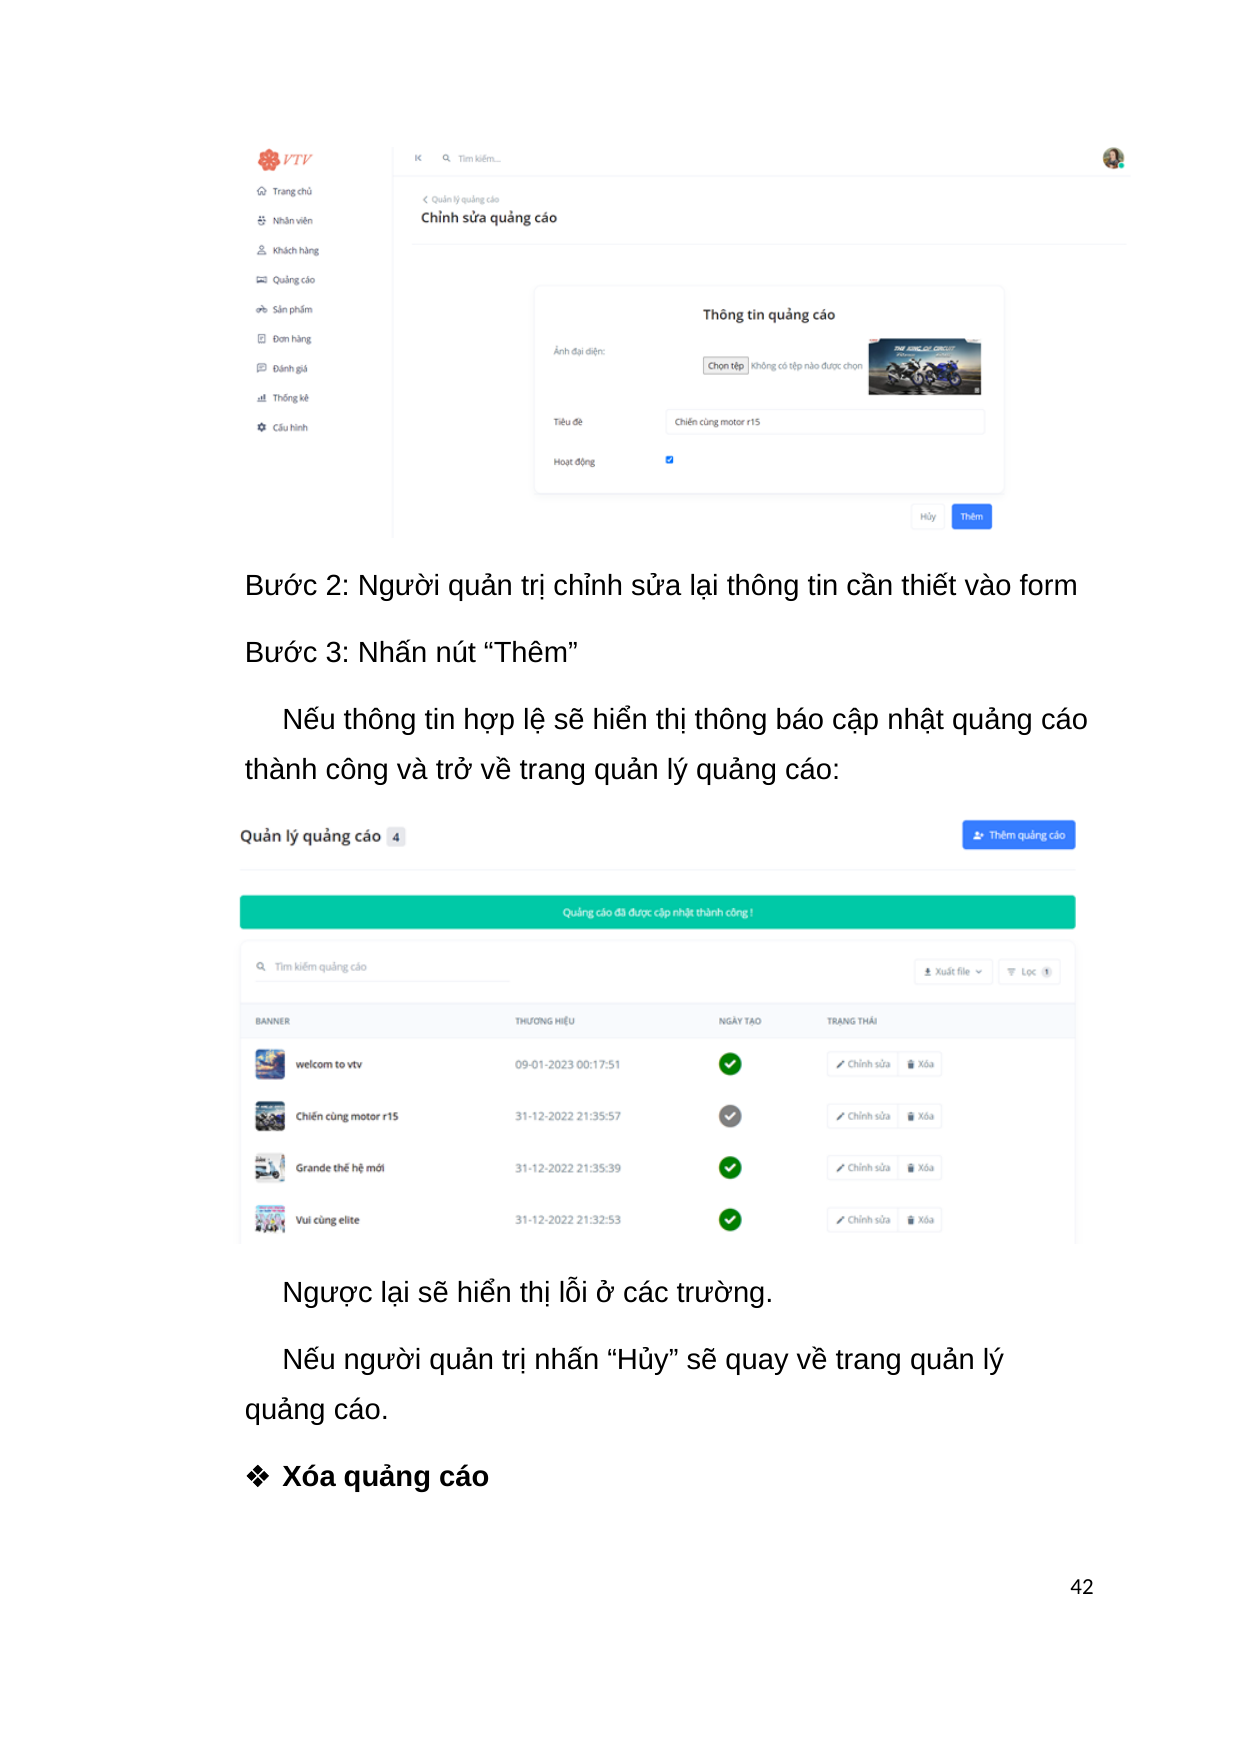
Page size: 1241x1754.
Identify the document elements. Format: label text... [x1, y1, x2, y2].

picture [225, 819, 1096, 1244]
list Ngược lại sẽ hiển thị lỗi ở các trường. [244, 1275, 1093, 1308]
list Xóa quảng cáo [244, 1459, 1093, 1493]
list Nếu thông tin hợp lệ sẽ hiển thị thông báo cập nhật quảng cáo thành công và trở về trang quản lý quảng cáo: [244, 702, 1093, 786]
list Bước 2: Người quản trị chỉnh sửa lại thông tin cần thiết vào form [244, 568, 1093, 601]
list Bước 3: Nhấn nút “Thêm” [244, 635, 1093, 668]
picture [244, 147, 1131, 538]
list Nếu người quản trị nhấn “Hủy” sẽ quay về trang quản lý quảng cáo. [244, 1342, 1093, 1426]
